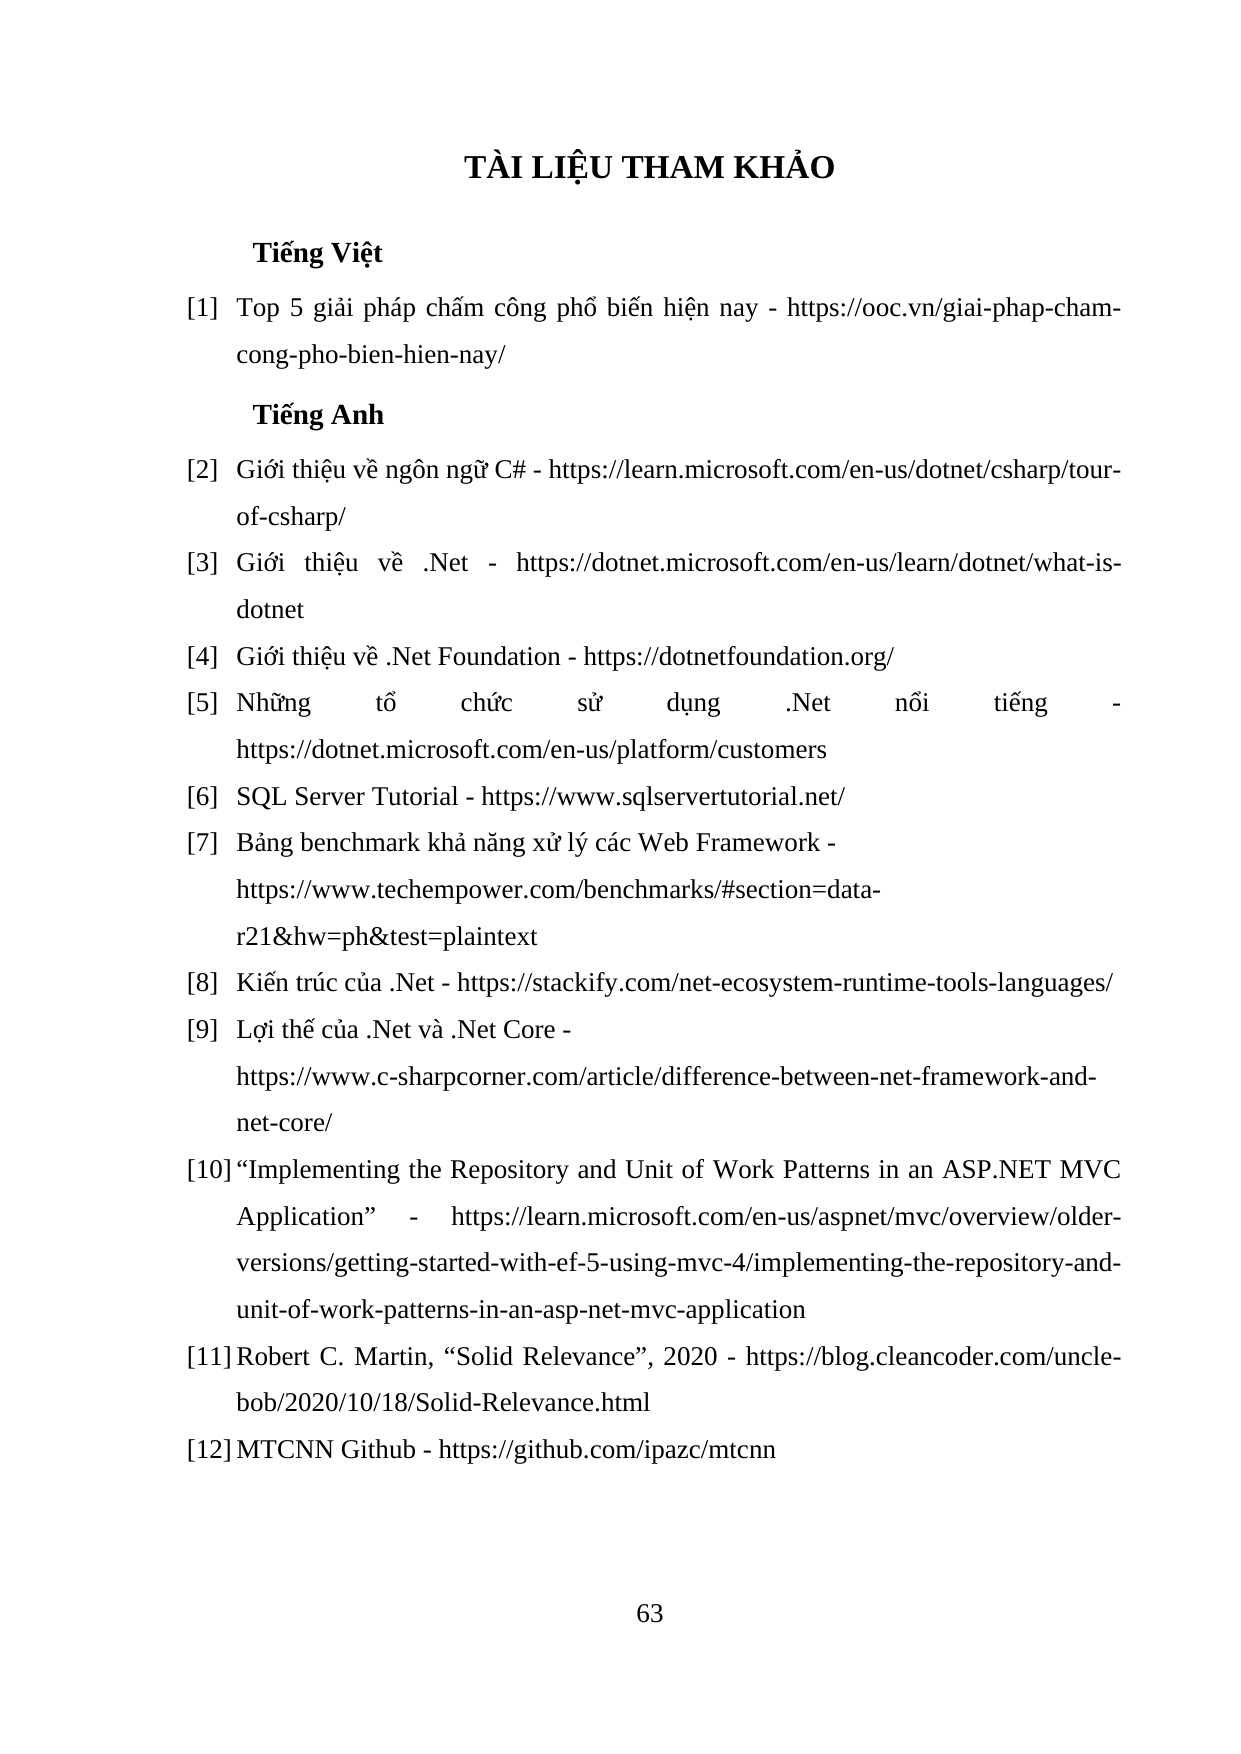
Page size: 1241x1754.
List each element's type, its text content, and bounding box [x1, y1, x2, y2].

list Top 5 giải pháp chấm công phổ biến hiện nay - https://ooc.vn/giai-phap-cham-cong-pho-bien-hien-nay/ [187, 291, 1122, 369]
subtitle TÀI LIỆU THAM KHẢO [177, 148, 1122, 186]
subtitle Tiếng Việt [252, 235, 1122, 268]
list MTCNN Github - https://github.com/ipazc/mtcnn [187, 1433, 1122, 1464]
list Giới thiệu về ngôn ngữ C# - https://learn.microsoft.com/en-us/dotnet/csharp/tour-of-csharp/ [187, 453, 1122, 531]
list “Implementing the Repository and Unit of Work Patterns in an ASP.NET MVC Application” - https://learn.microsoft.com/en-us/aspnet/mvc/overview/older-versions/getting-started-with-ef-5-using-mvc-4/implementing-the-repository-and-unit-of-work-patterns-in-an-asp-net-mvc-application [187, 1153, 1122, 1324]
list Kiến trúc của .Net - https://stackify.com/net-ecosystem-runtime-tools-languages/ [187, 966, 1122, 997]
list Bảng benchmark khả năng xử lý các Web Framework - https://www.techempower.com/benchmarks/#section=data-r21&hw=ph&test=plaintext [187, 826, 1122, 951]
list Lợi thế của .Net và .Net Core - https://www.c-sharpcorner.com/article/difference-between-net-framework-and-net-core/ [187, 1013, 1122, 1137]
list Giới thiệu về .Net Foundation - https://dotnetfoundation.org/ [187, 639, 1122, 671]
list SQL Server Tutorial - https://www.sqlservertutorial.net/ [187, 779, 1122, 811]
subtitle Tiếng Anh [252, 397, 1122, 430]
list Robert C. Martin, “Solid Relevance”, 2020 - https://blog.cleancoder.com/uncle-bob/2020/10/18/Solid-Relevance.html [187, 1339, 1122, 1417]
list Giới thiệu về .Net - https://dotnet.microsoft.com/en-us/learn/dotnet/what-is-dotnet [187, 546, 1122, 624]
list Những tổ chức sử dụng .Net nổi tiếng - https://dotnet.microsoft.com/en-us/platform/customers [187, 686, 1122, 764]
